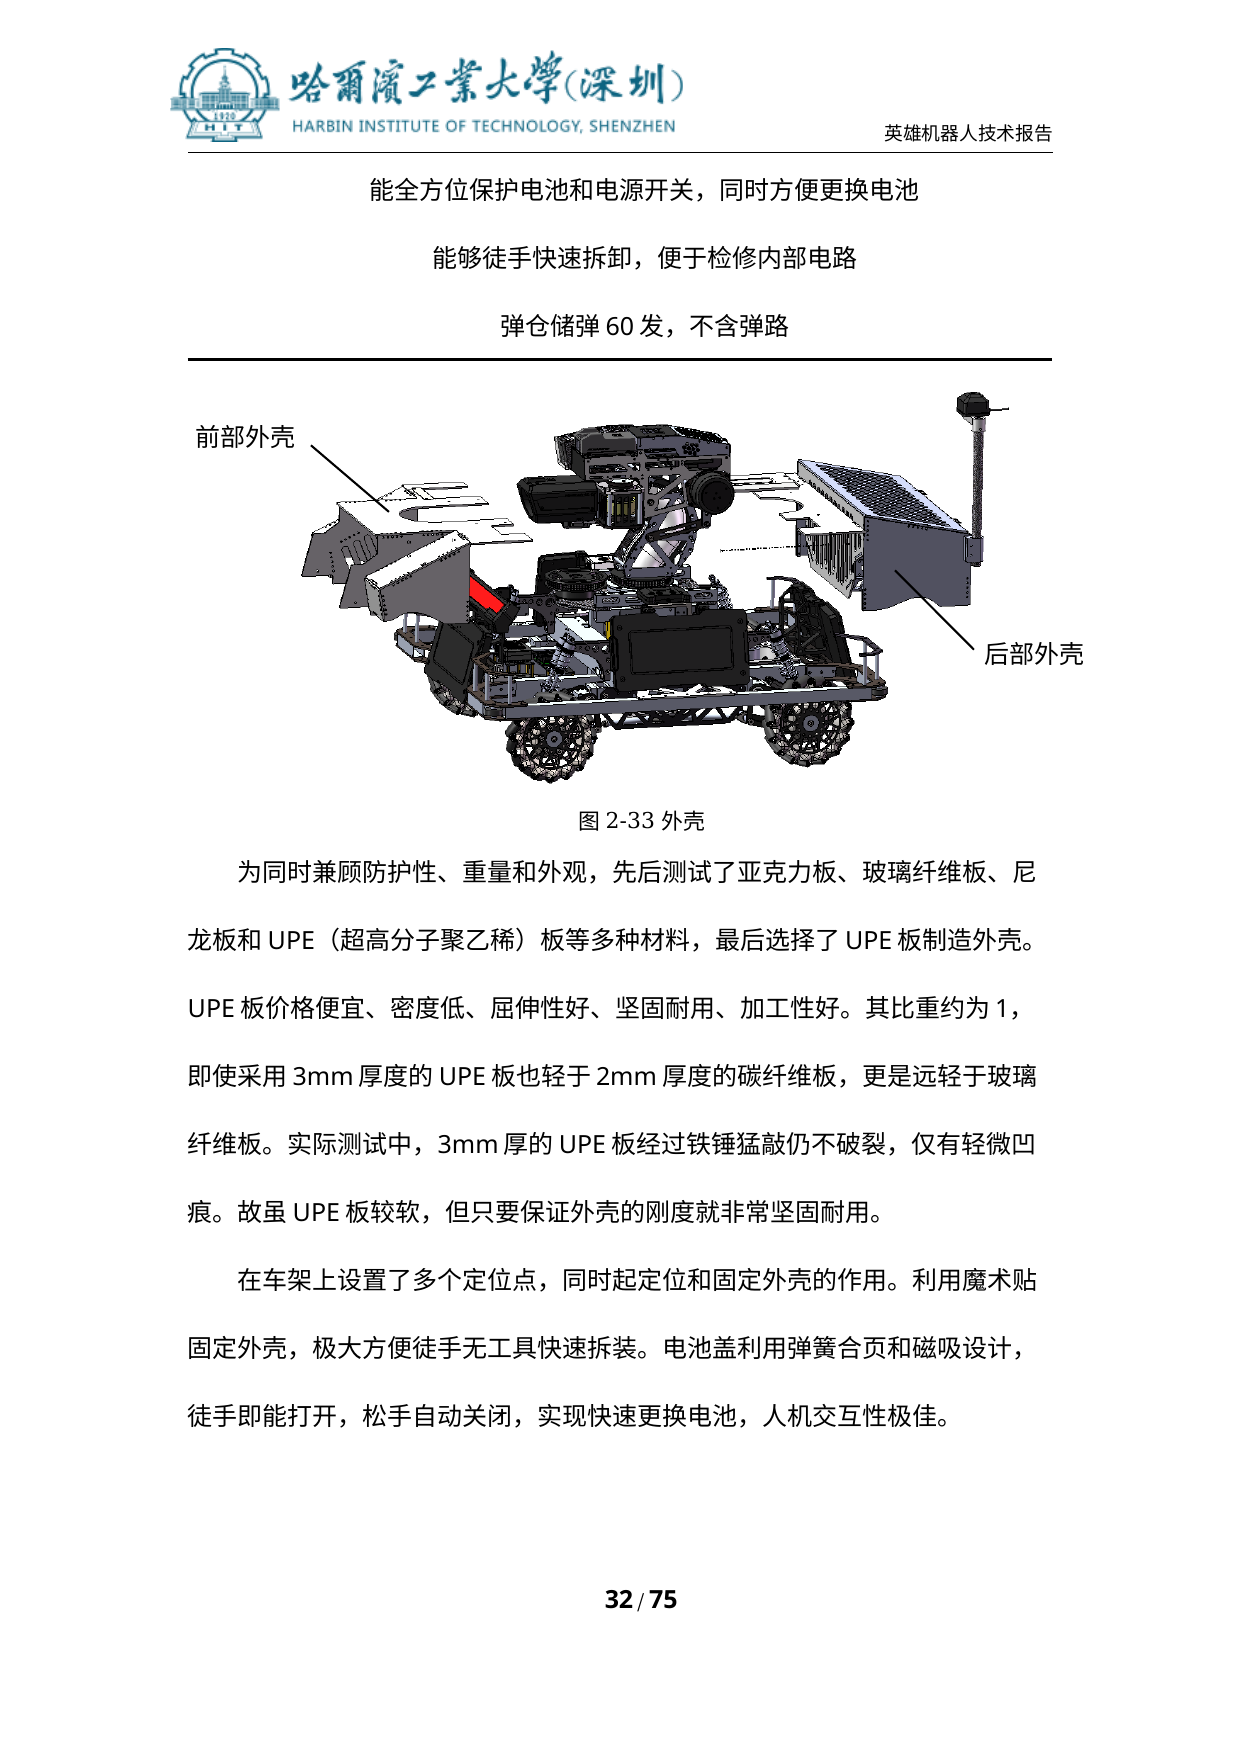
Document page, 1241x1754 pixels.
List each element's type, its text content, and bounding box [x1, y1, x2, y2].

picture [170, 48, 683, 142]
table_cell 弹仓储弹60发，不含弹路 [188, 290, 1052, 358]
text 在车架上设置了多个定位点，同时起定位和固定外壳的作用。利用魔术贴固定外壳，极大方便徒手无工具快速拆装。电池盖利用弹簧合页和磁吸设计，徒手即能打开，松手自动关闭，实现快速更换电池，人机交互性极佳。 [187, 1244, 1053, 1448]
picture [268, 361, 1022, 798]
text 为同时兼顾防护性、重量和外观，先后测试了亚克力板、玻璃纤维板、尼龙板和UPE（超高分子聚乙稀）板等多种材料，最后选择了UPE板制造外壳。UPE板价格便宜、密度低、屈伸性好、坚固耐用、加工性好。其比重约为1，即使采用3mm厚度的UPE板也轻于2mm厚度的碳纤维板，更是远轻于玻璃纤维板。实际测试中，3mm厚的UPE板经过铁锤猛敲仍不破裂，仅有轻微凹痕。故虽UPE板较软，但只要保证外壳的刚度就非常坚固耐用。 [187, 837, 1053, 1244]
table_cell 能全方位保护电池和电源开关，同时方便更换电池 [188, 155, 1052, 222]
table_cell 能够徒手快速拆卸，便于检修内部电路 [188, 223, 1052, 290]
